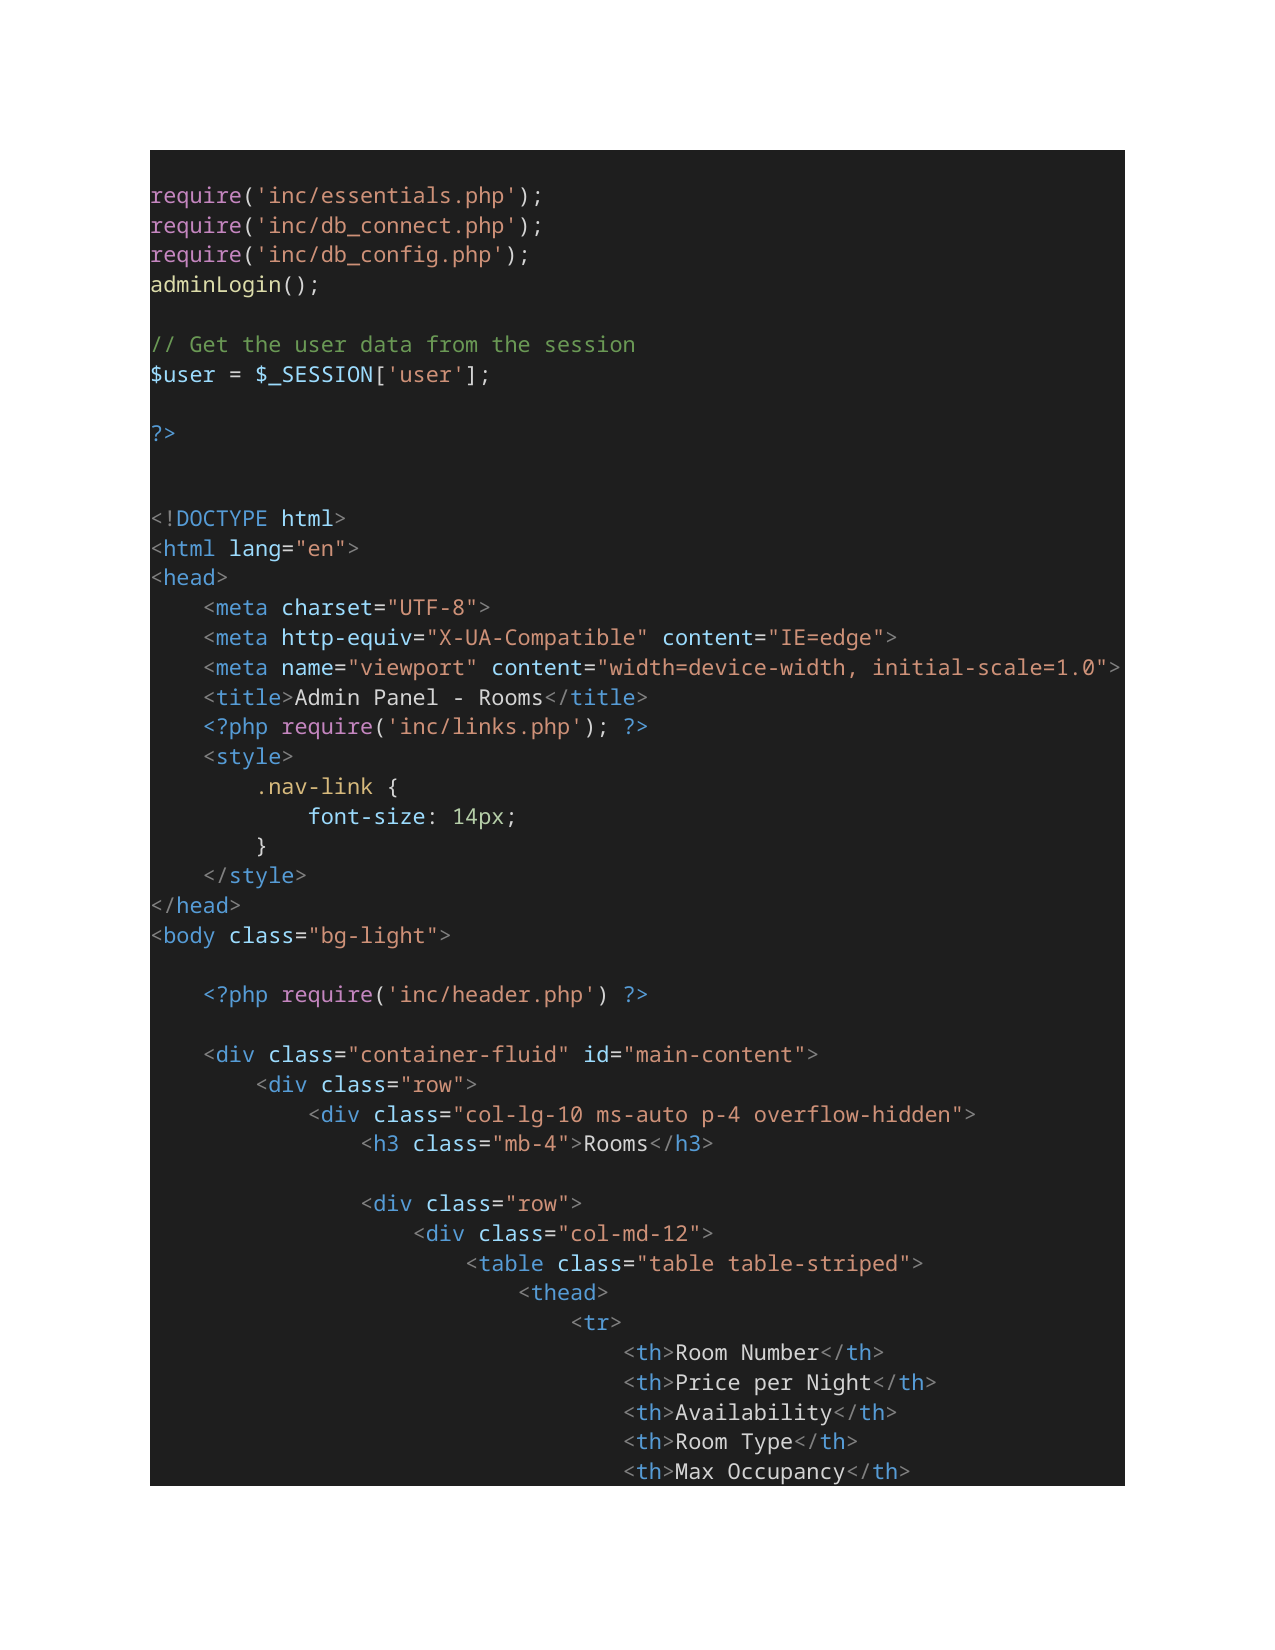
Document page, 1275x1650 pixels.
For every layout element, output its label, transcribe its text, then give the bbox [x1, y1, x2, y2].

text <style> [150, 741, 1125, 771]
text ?> [150, 418, 1125, 448]
text <th>Availability</th> [150, 1396, 1125, 1426]
text <div class="col-lg-10 ms-auto p-4 overflow-hidden"> [150, 1098, 1125, 1128]
text <meta charset="UTF-8"> [150, 592, 1125, 622]
text <meta name="viewport" content="width=device-width, initial-scale=1.0"> [150, 652, 1125, 681]
text <th>Room Number</th> [150, 1337, 1125, 1367]
text require('inc/db_connect.php'); [150, 209, 1125, 239]
text <th>Price per Night</th> [150, 1367, 1125, 1396]
text </head> [150, 890, 1125, 920]
text font-size: 14px; [150, 801, 1125, 830]
text $user = $_SESSION['user']; [150, 358, 1125, 388]
text <title>Admin Panel - Rooms</title> [150, 681, 1125, 711]
text } [150, 830, 1125, 860]
text <th>Room Type</th> [150, 1426, 1125, 1456]
text <meta http-equiv="X-UA-Compatible" content="IE=edge"> [150, 622, 1125, 652]
text // Get the user data from the session [150, 329, 1125, 358]
text <div class="row"> [150, 1188, 1125, 1218]
text <th>Max Occupancy</th> [150, 1456, 1125, 1486]
text </style> [150, 860, 1125, 890]
text require('inc/db_config.php'); [150, 239, 1125, 269]
text adminLogin(); [150, 269, 1125, 299]
text <?php require('inc/header.php') ?> [150, 979, 1125, 1009]
text <div class="container-fluid" id="main-content"> [150, 1039, 1125, 1069]
text <!DOCTYPE html> [150, 503, 1125, 532]
text <body class="bg-light"> [150, 920, 1125, 949]
text <?php require('inc/links.php'); ?> [150, 711, 1125, 741]
text <div class="col-md-12"> [150, 1218, 1125, 1247]
text require('inc/essentials.php'); [150, 180, 1125, 209]
text <table class="table table-striped"> [150, 1247, 1125, 1277]
text <html lang="en"> [150, 532, 1125, 562]
text .nav-link { [150, 771, 1125, 801]
text <head> [150, 562, 1125, 592]
text <thead> [150, 1277, 1125, 1307]
text <tr> [150, 1307, 1125, 1337]
text <div class="row"> [150, 1069, 1125, 1098]
text <h3 class="mb-4">Rooms</h3> [150, 1128, 1125, 1158]
